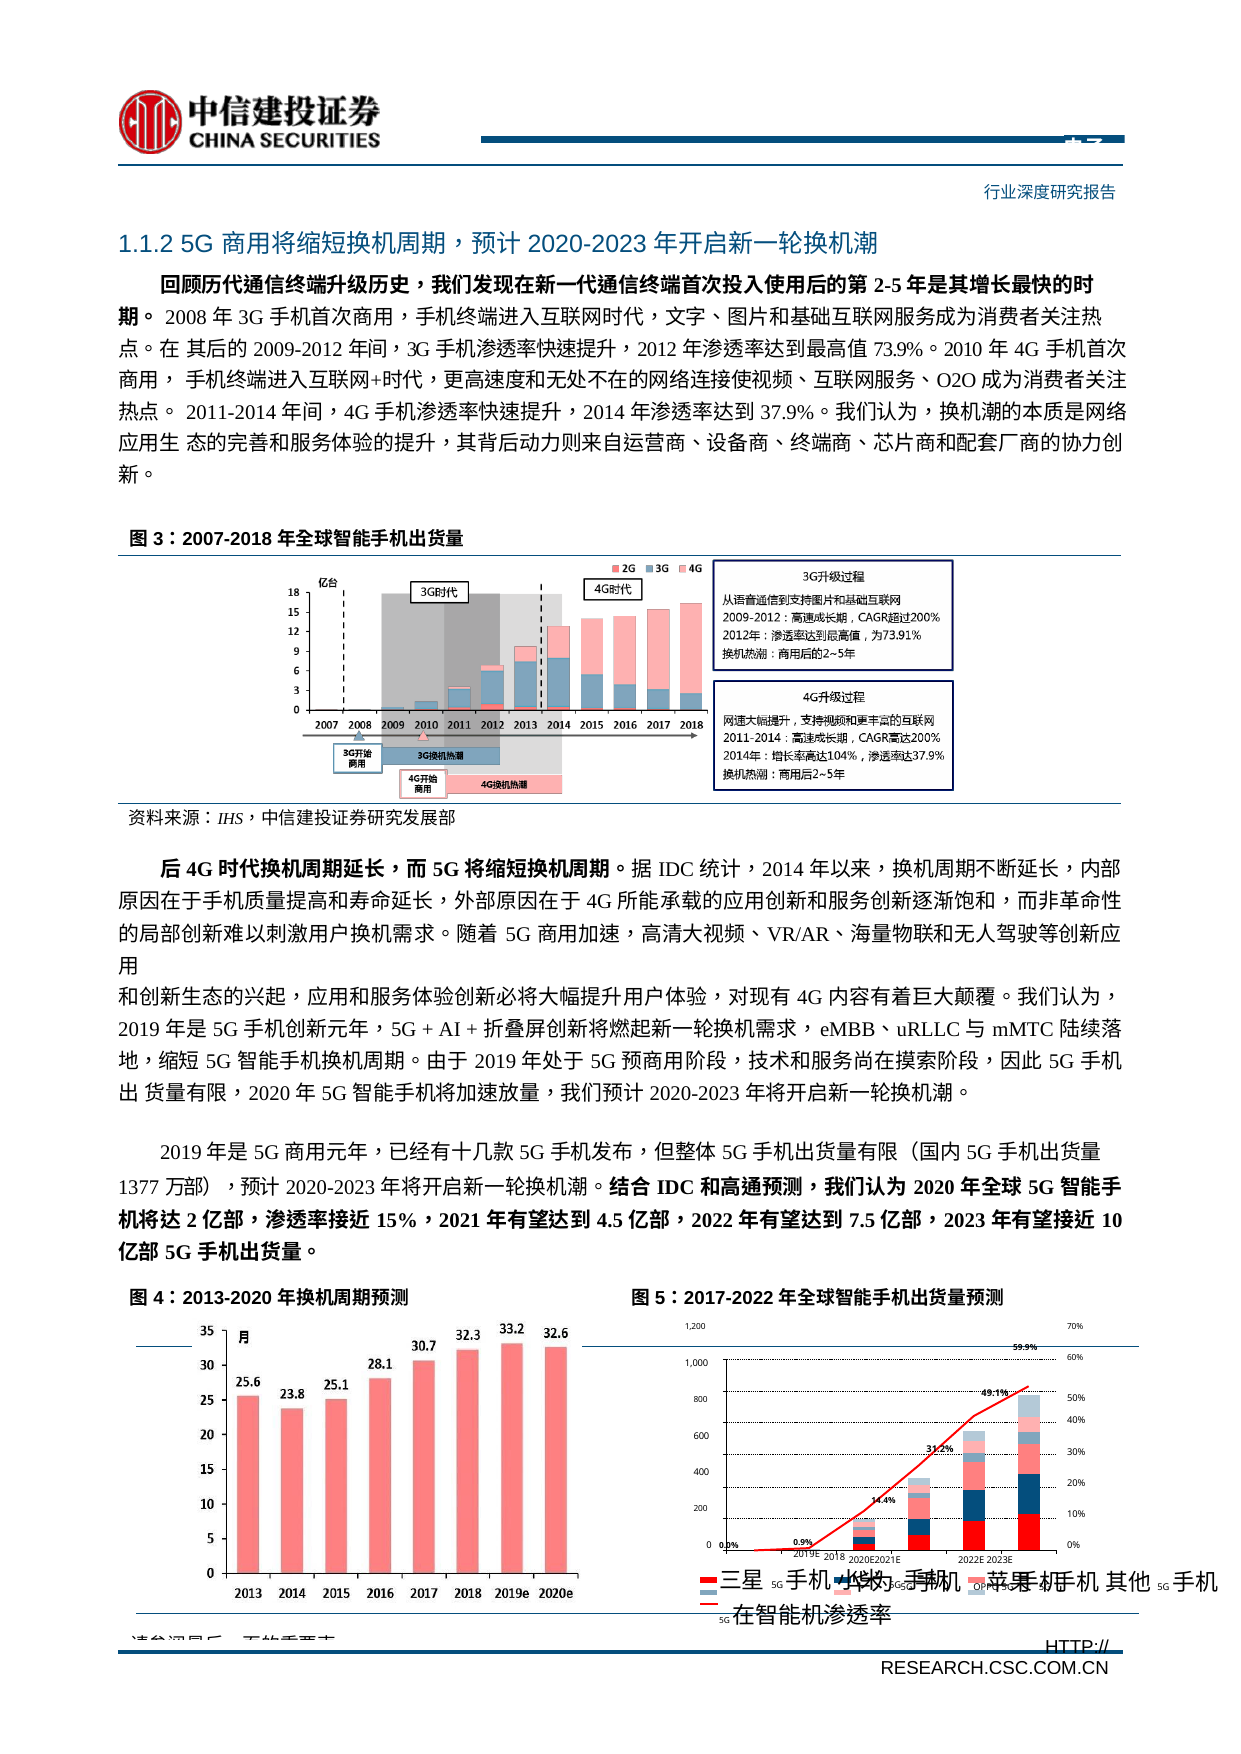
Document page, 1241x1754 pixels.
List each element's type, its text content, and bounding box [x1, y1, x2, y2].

text 2019 年是 5G 商用元年，已经有十几款 5G 手机发布，但整体 5G 手机出货量有限（国内 5G 手机出货量 [160, 1138, 1133, 1165]
table_header 图 3：2007-2018 年全球智能手机出货量 [118, 529, 1121, 555]
picture [285, 556, 954, 799]
text 图 4：2013-2020 年换机周期预测 图 5：2017-2022 年全球智能手机出货量预测 [129, 1285, 1133, 1310]
table_cell 资料来源：IHS，中信建投证券研究发展部 [118, 804, 1121, 829]
text 行业深度研究报告 [104, 181, 1116, 203]
text 1377 万部），预计 2020-2023 年将开启新一轮换机潮。结合 IDC 和高通预测，我们认为 2020 年全球 5G 智能手 机将达 2 亿部，渗透率接近 15%，2021 年有望达到 4.5 亿部，2022 年有望达到 7.5 亿部，2023 年有望接近 10 亿部 5G 手机出货量。 [118, 1169, 1123, 1266]
text 和创新生态的兴起，应用和服务体验创新必将大幅提升用户体验，对现有 4G 内容有着巨大颠覆。我们认为， 2019 年是 5G 手机创新元年，5G + AI + 折叠屏创新将燃起新一轮换机需求，eMBB、uRLLC 与 mMTC 陆续落 地，缩短 5G 智能手机换机周期。由于 2019 年处于 5G 预商用阶段，技术和服务尚在摸索阶段，因此 5G 手机出 货量有限，2020 年 5G 智能手机将加速放量，我们预计 2020-2023 年将开启新一轮换机潮。 [118, 982, 1122, 1107]
picture [192, 1314, 582, 1610]
table_cell [118, 556, 1121, 803]
subtitle 1.1.2 5G 商用将缩短换机周期，预计 2020-2023 年开启新一轮换机潮 [118, 226, 1133, 260]
text 回顾历代通信终端升级历史，我们发现在新一代通信终端首次投入使用后的第 2-5 年是其增长最快的时期。 2008 年 3G 手机首次商用，手机终端进入互联网时代，文字、图片和基础互联网服务成为消费者关注热点。在 其后的 2009-2012 年间，3G 手机渗透率快速提升，2012 年渗透率达到最高值 73.9%。2010 年 4G 手机首次商用， 手机终端进入互联网+时代，更高速度和无处不在的网络连接使视频、互联网服务、O2O 成为消费者关注热点。 2011-2014 年间，4G 手机渗透率快速提升，2014 年渗透率达到 37.9%。我们认为，换机潮的本质是网络应用生 态的完善和服务体验的提升，其背后动力则来自运营商、设备商、终端商、芯片商和配套厂商的协力创新。 [118, 271, 1133, 488]
picture [118, 88, 381, 156]
text 后 4G 时代换机周期延长，而 5G 将缩短换机周期。据 IDC 统计，2014 年以来，换机周期不断延长，内部 原因在于手机质量提高和寿命延长，外部原因在于 4G 所能承载的应用创新和服务创新逐渐饱和，而非革命性 的局部创新难以刺激用户换机需求。随着 5G 商用加速，高清大视频、VR/AR、海量物联和无人驾驶等创新应用 [118, 850, 1122, 980]
